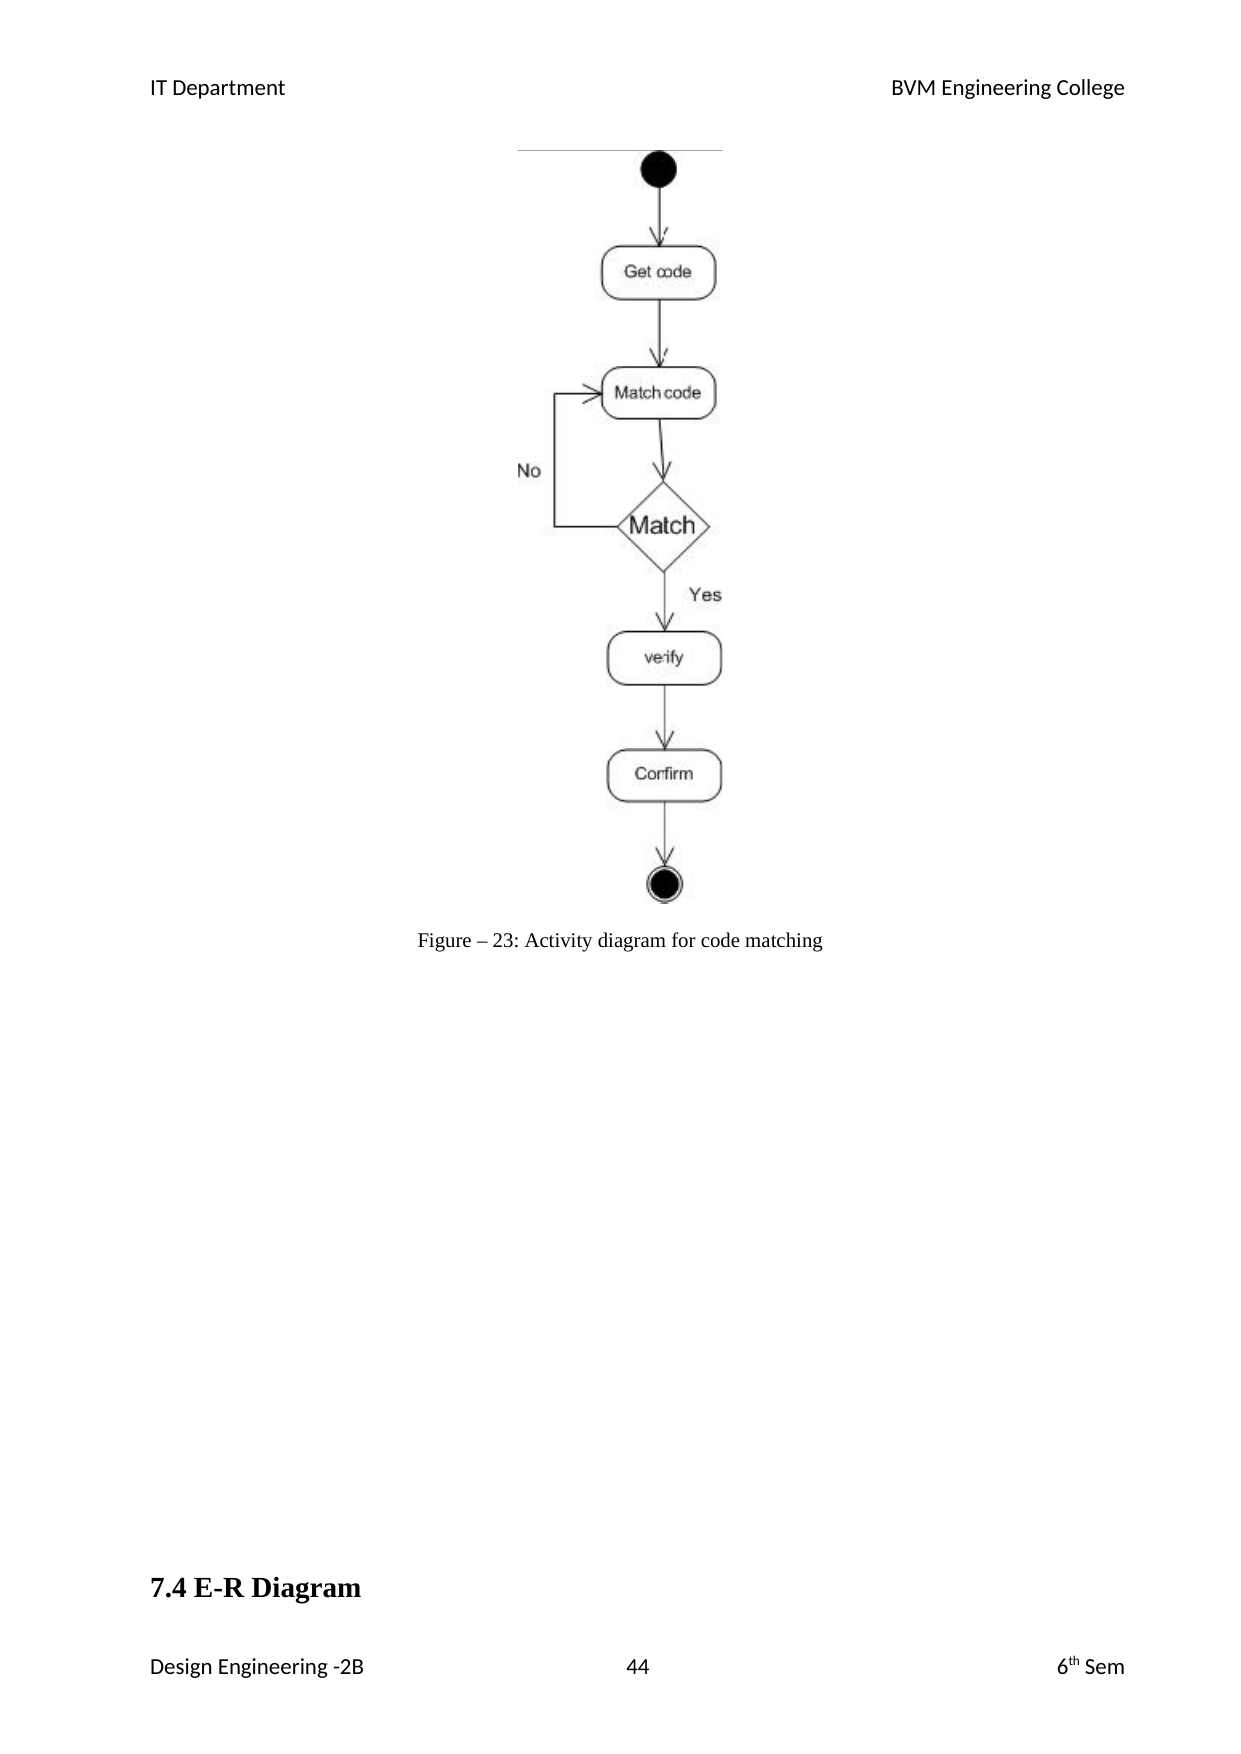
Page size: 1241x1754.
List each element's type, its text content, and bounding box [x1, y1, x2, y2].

text 7.4 E-R Diagram [150, 1570, 1090, 1604]
text Figure – 23: Activity diagram for code matching [150, 928, 1090, 952]
